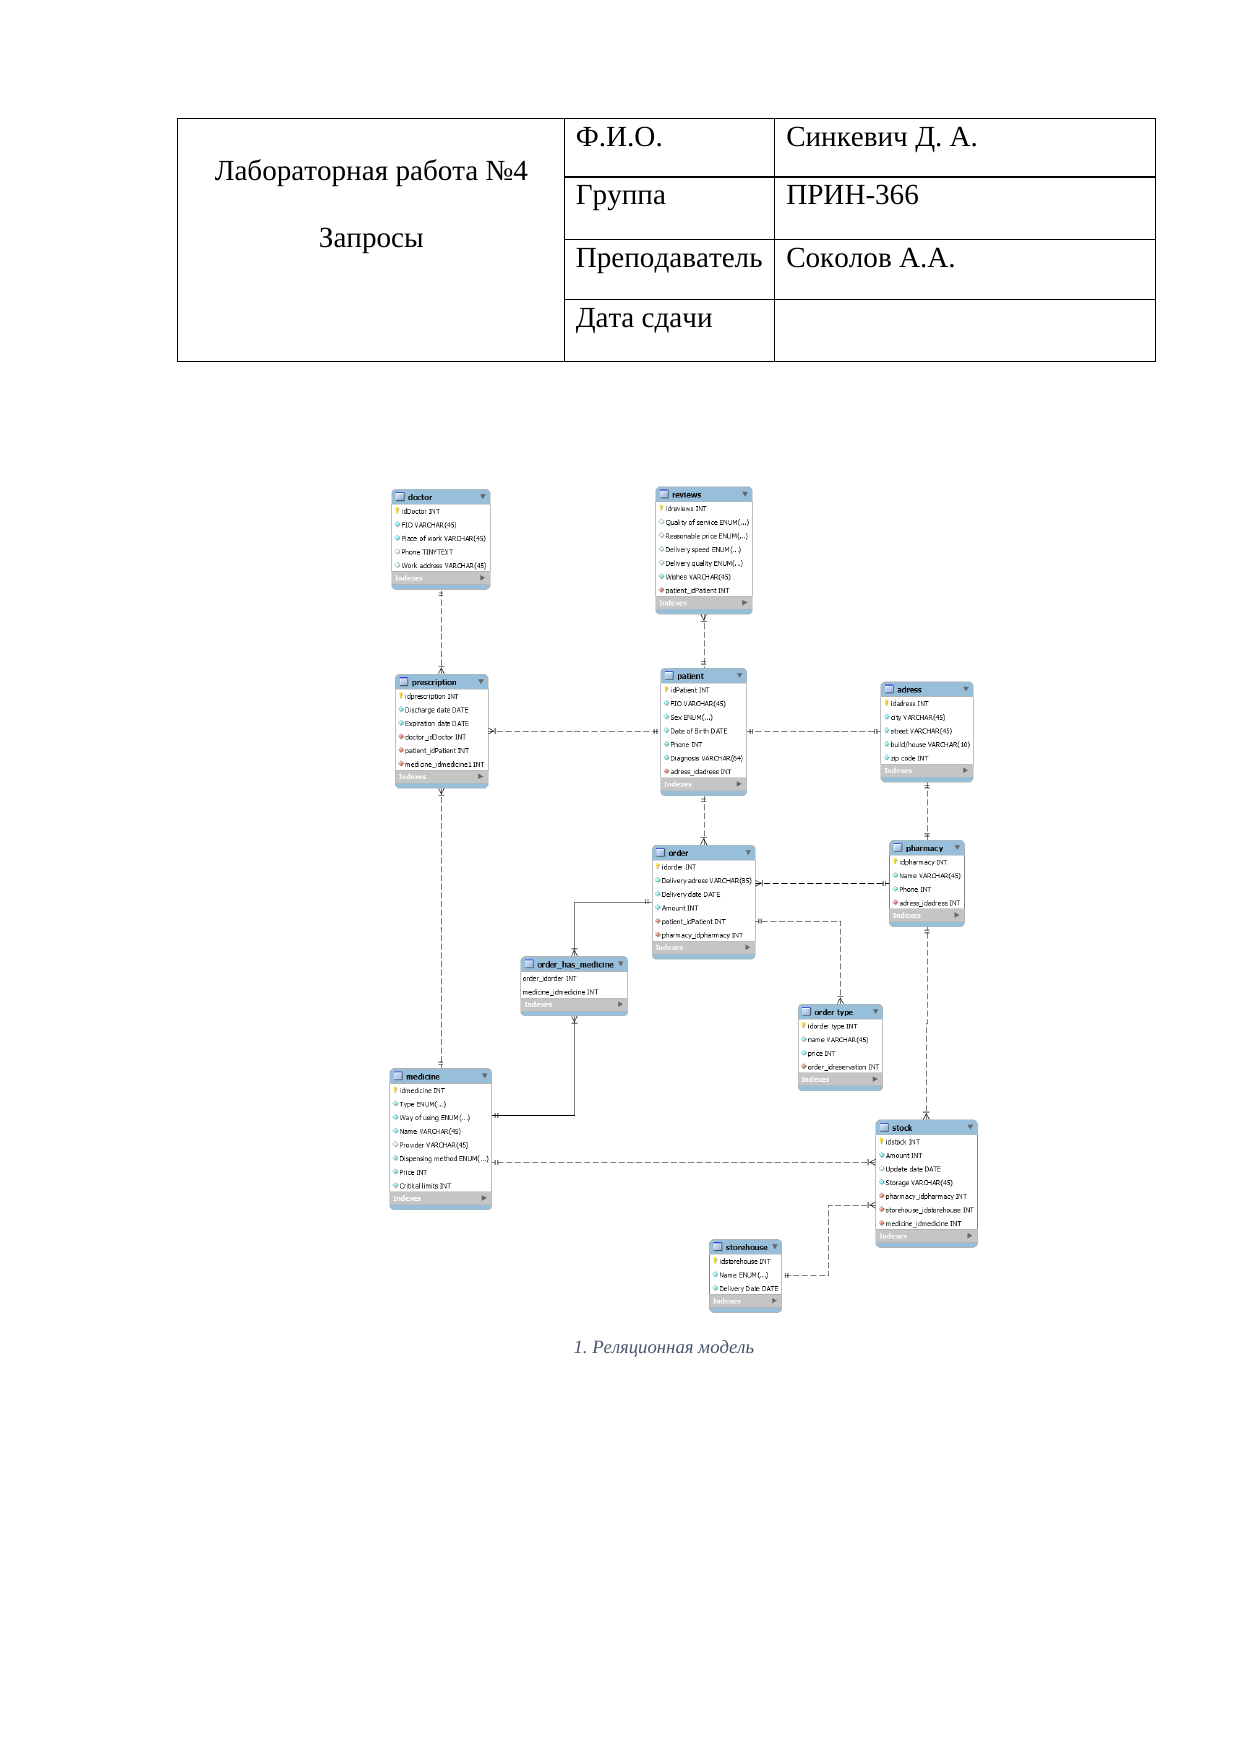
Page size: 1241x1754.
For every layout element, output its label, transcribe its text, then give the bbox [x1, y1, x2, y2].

table_header Синкевич Д. А. [775, 119, 1155, 176]
table_header Ф.И.О. [565, 119, 774, 176]
table_cell Группа [565, 178, 774, 239]
table_header Лабораторная работа №4 Запросы [178, 119, 564, 361]
table_cell Преподаватель [565, 240, 774, 299]
table_cell ПРИН-366 [775, 178, 1155, 239]
table_cell [775, 300, 1155, 361]
picture [383, 481, 983, 1318]
table_cell Соколов А.А. [775, 240, 1155, 299]
text 1. Реляционная модель [177, 1336, 1152, 1357]
table_cell Дата сдачи [565, 300, 774, 361]
